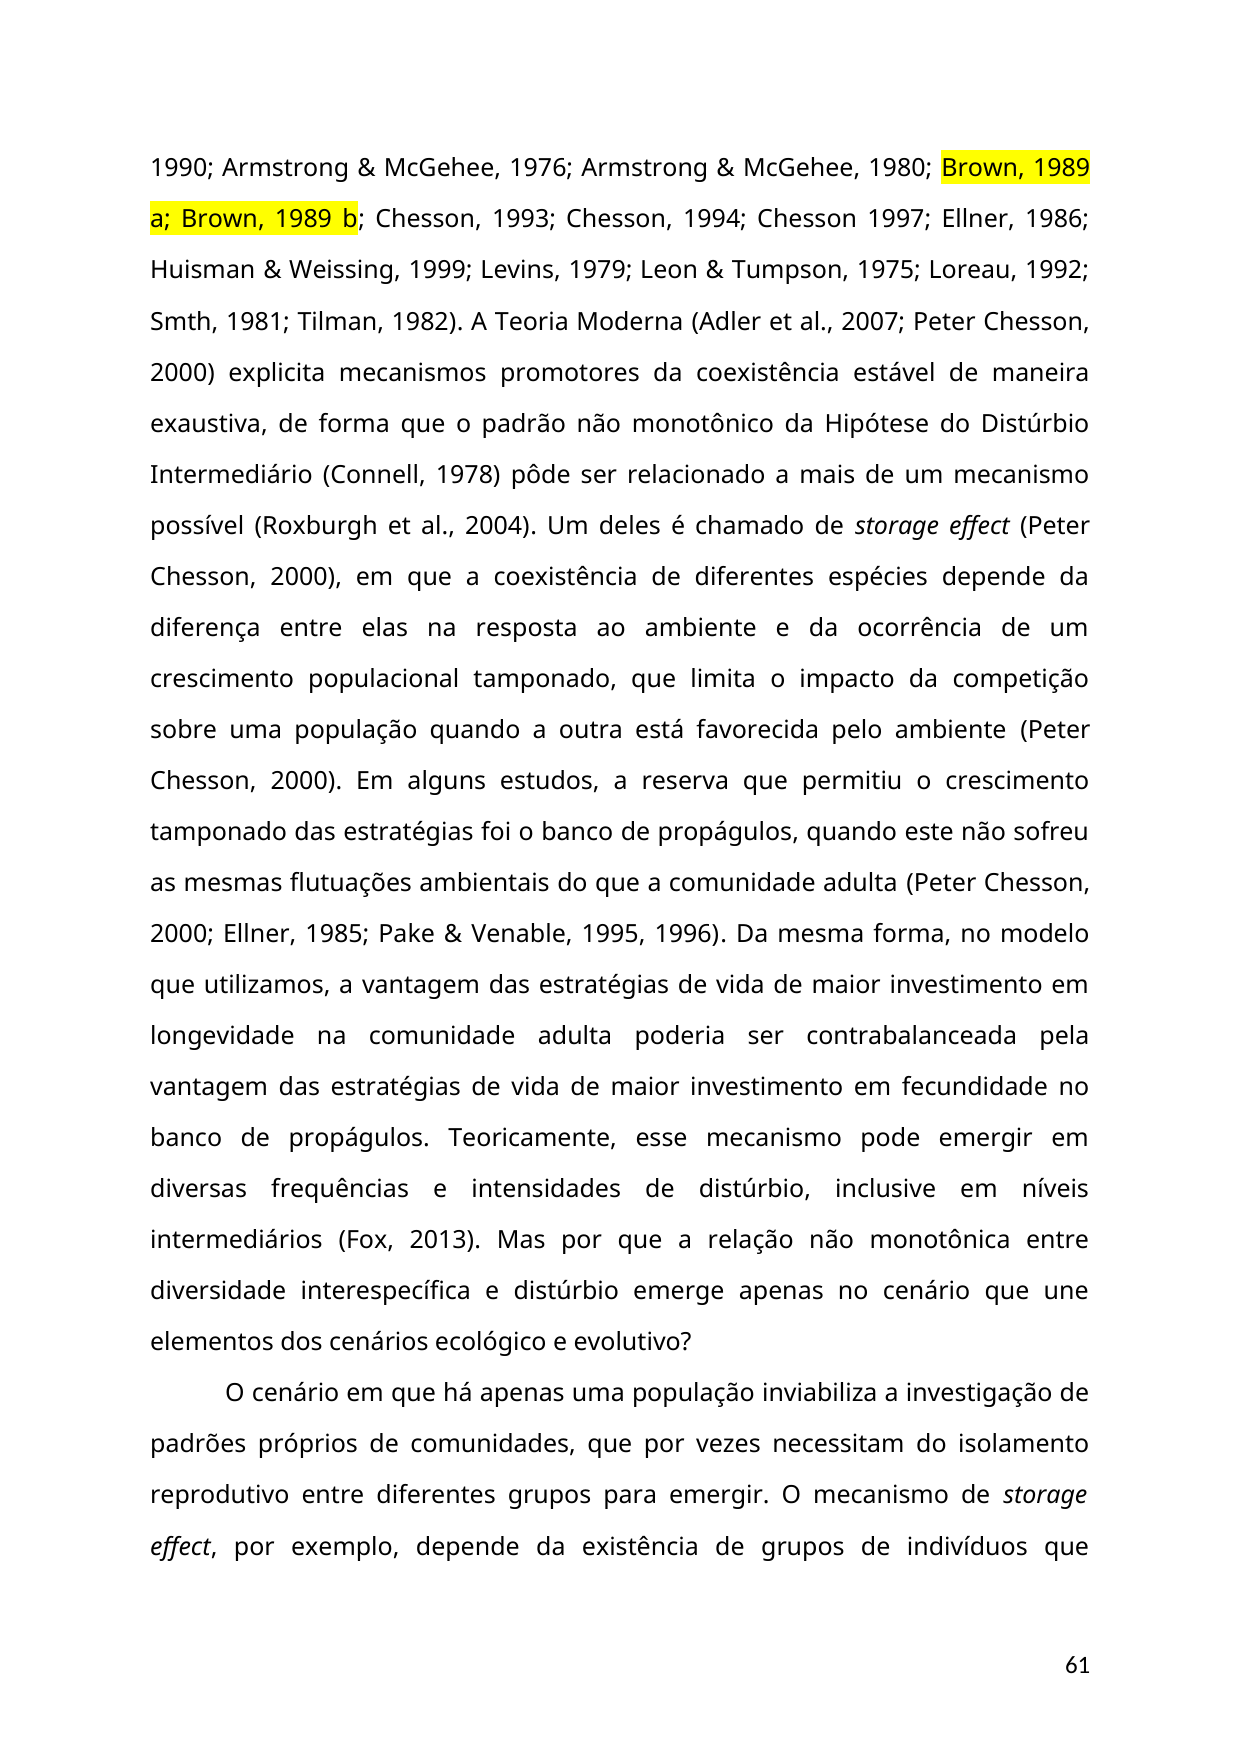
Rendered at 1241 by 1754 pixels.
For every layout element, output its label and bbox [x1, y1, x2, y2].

text [150, 150, 1090, 1358]
text [150, 1375, 1090, 1562]
